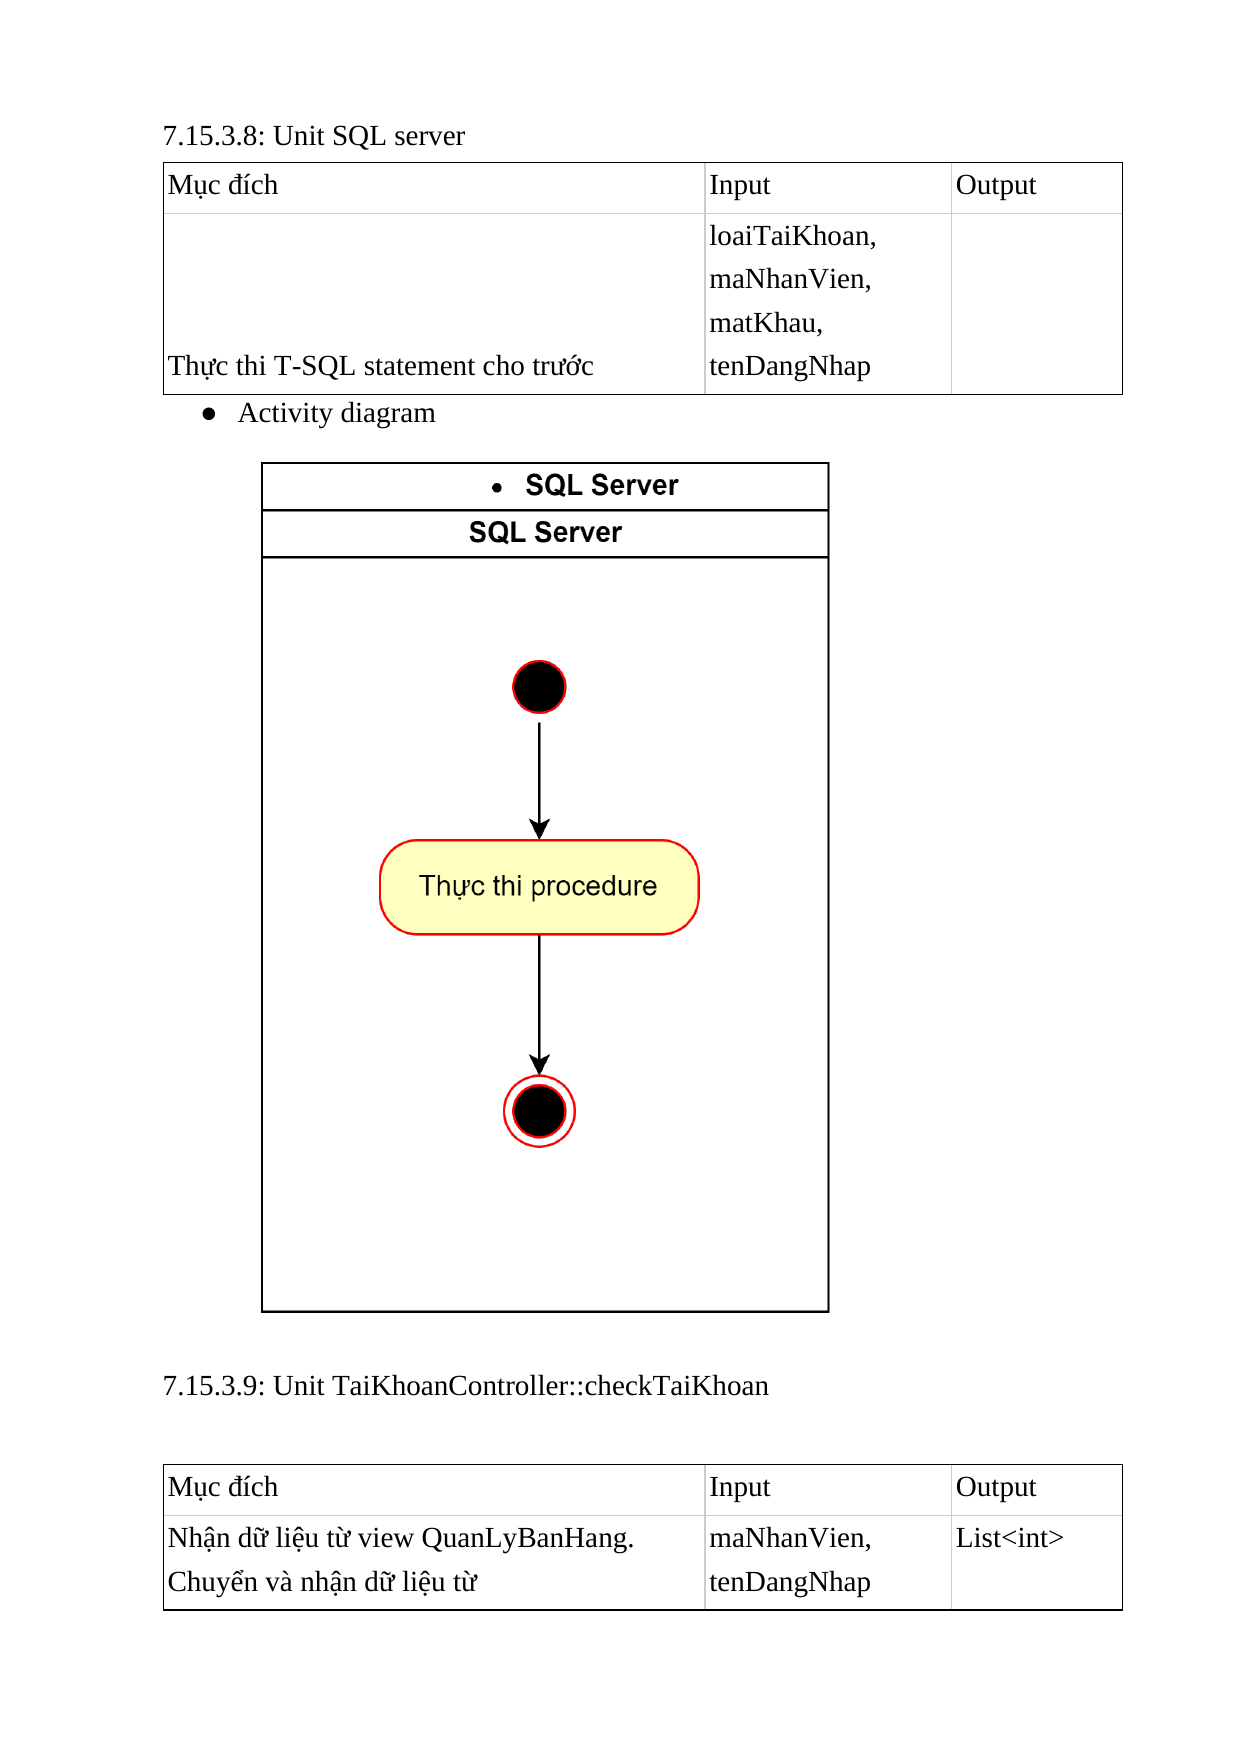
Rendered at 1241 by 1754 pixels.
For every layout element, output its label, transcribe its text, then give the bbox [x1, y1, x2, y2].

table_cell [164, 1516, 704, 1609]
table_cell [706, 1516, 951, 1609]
picture [237, 438, 853, 1336]
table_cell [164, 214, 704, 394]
subtitle 7.15.3.9: Unit TaiKhoanController::checkTaiKhoan [162, 1368, 1122, 1402]
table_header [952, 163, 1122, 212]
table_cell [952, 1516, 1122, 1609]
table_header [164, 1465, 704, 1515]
list Activity diagram [200, 395, 1122, 429]
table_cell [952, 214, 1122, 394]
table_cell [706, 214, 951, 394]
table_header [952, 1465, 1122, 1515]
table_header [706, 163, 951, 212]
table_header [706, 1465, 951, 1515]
subtitle 7.15.3.8: Unit SQL server [162, 118, 1122, 152]
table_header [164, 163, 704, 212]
